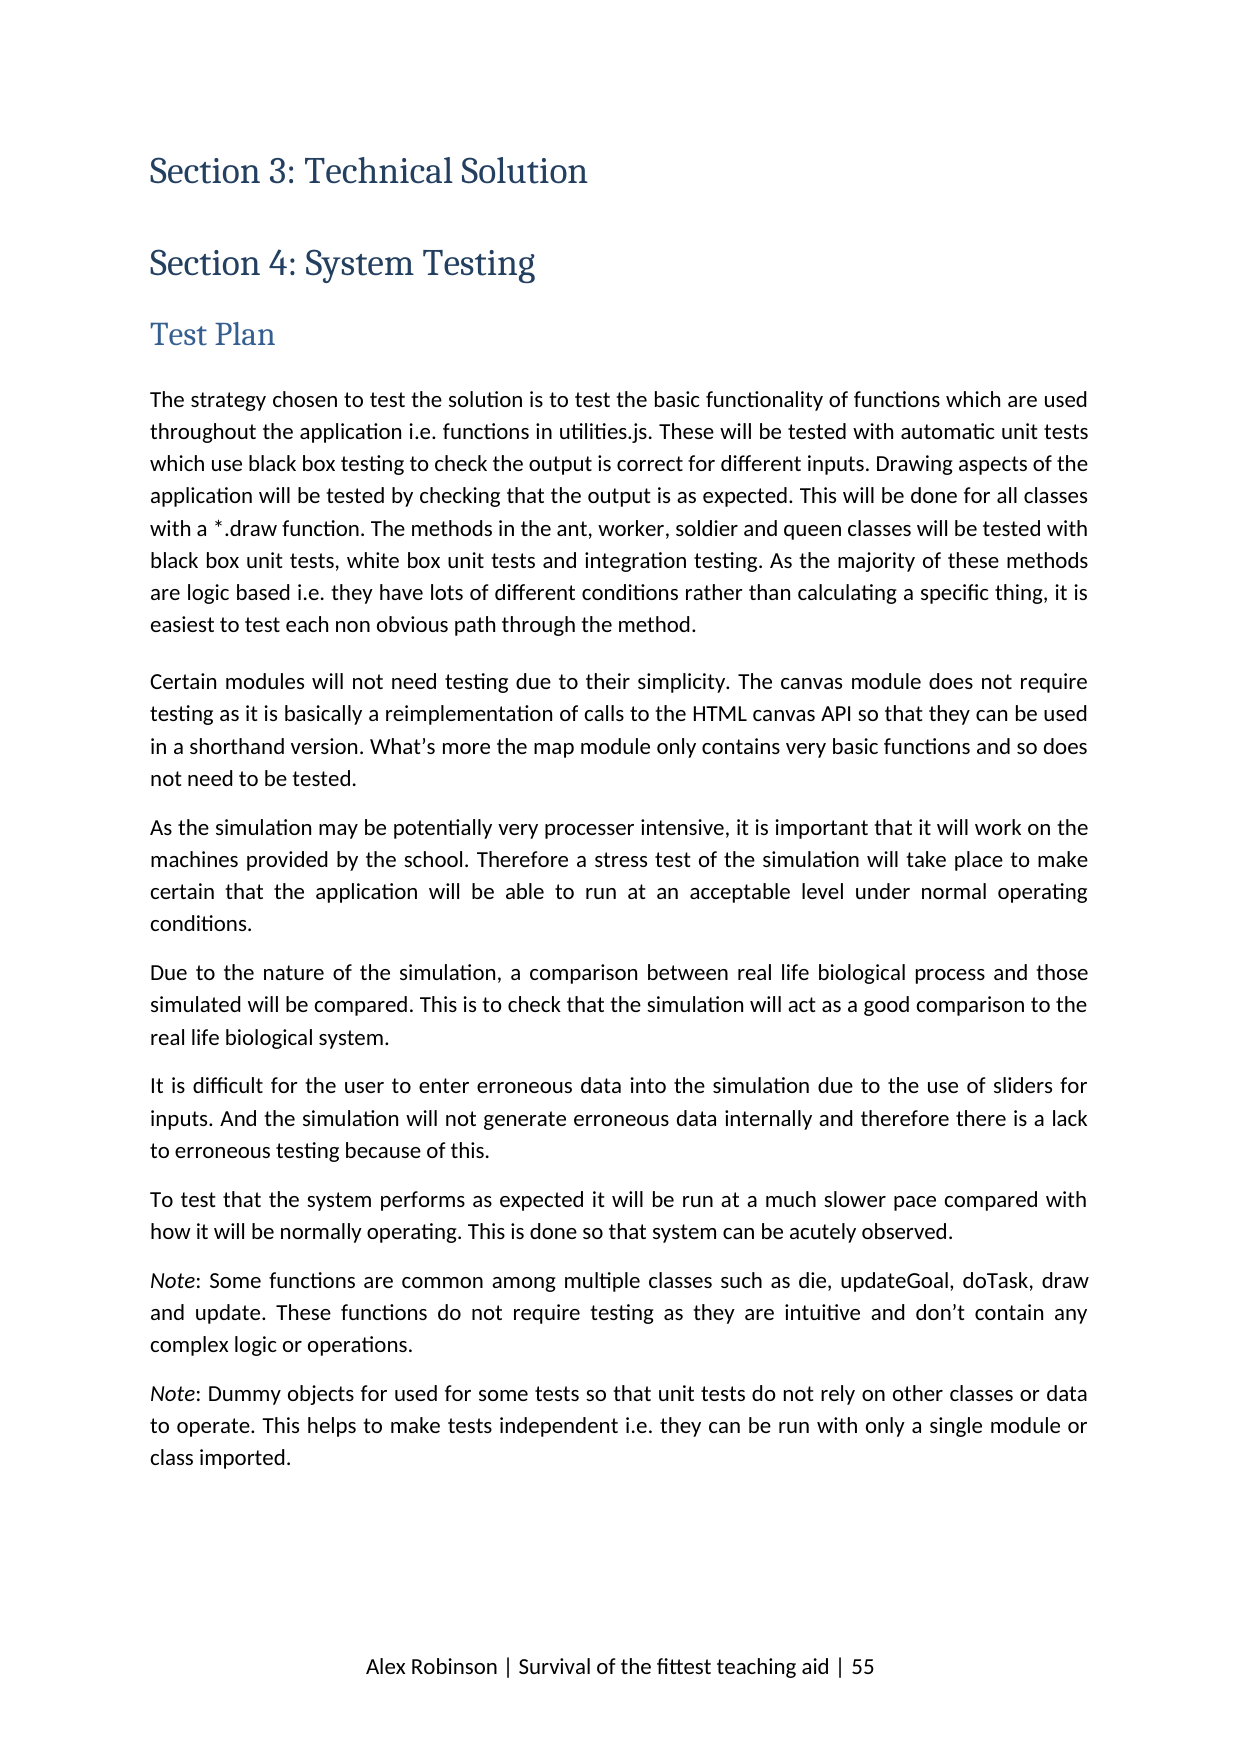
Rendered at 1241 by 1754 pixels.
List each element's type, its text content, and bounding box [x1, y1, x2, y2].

subtitle Test Plan [150, 316, 1090, 354]
text Due to the nature of the simulation, a comparison between real life biological process and those simulated will be compared. This is to check that the simulation will act as a good comparison to the real life biological system. [150, 958, 1090, 1051]
text The strategy chosen to test the solution is to test the basic functionality of functions which are used throughout the application i.e. functions in utilities.js. These will be tested with automatic unit tests which use black box testing to check the output is correct for different inputs. Drawing aspects of the application will be tested by checking that the output is as expected. This will be done for all classes with a *.draw function. The methods in the ant, worker, soldier and queen classes will be tested with black box unit tests, white box unit tests and integration testing. As the majority of these methods are logic based i.e. they have lots of different conditions rather than calculating a specific thing, it is easiest to test each non obvious path through the method. [150, 385, 1090, 638]
text It is difficult for the user to enter erroneous data into the simulation due to the use of sliders for inputs. And the simulation will not generate erroneous data internally and therefore there is a lack to erroneous testing because of this. [150, 1071, 1090, 1164]
text To test that the system performs as expected it will be run at a much slower pace compared with how it will be normally operating. This is done so that system can be acutely observed. [150, 1185, 1090, 1245]
text As the simulation may be potentially very processer intensive, it is important that it will work on the machines provided by the school. Therefore a stress test of the simulation will take place to make certain that the application will be able to run at an acceptable level under normal operating conditions. [150, 813, 1090, 937]
text Note: Dummy objects for used for some tests so that unit tests do not rely on other classes or data to operate. This helps to make tests independent i.e. they can be run with only a single module or class imported. [150, 1379, 1090, 1471]
subtitle Section 3: Technical Solution [150, 150, 1090, 193]
text Certain modules will not need testing due to their simplicity. The canvas module does not require testing as it is basically a reimplementation of calls to the HTML canvas API so that they can be used in a shorthand version. What’s more the map module only contains very basic functions and so does not need to be tested. [150, 667, 1090, 792]
text Note: Some functions are common among multiple classes such as die, updateGoal, doTask, draw and update. These functions do not require testing as they are intuitive and don’t contain any complex logic or operations. [150, 1266, 1090, 1358]
subtitle Section 4: System Testing [150, 241, 1090, 284]
